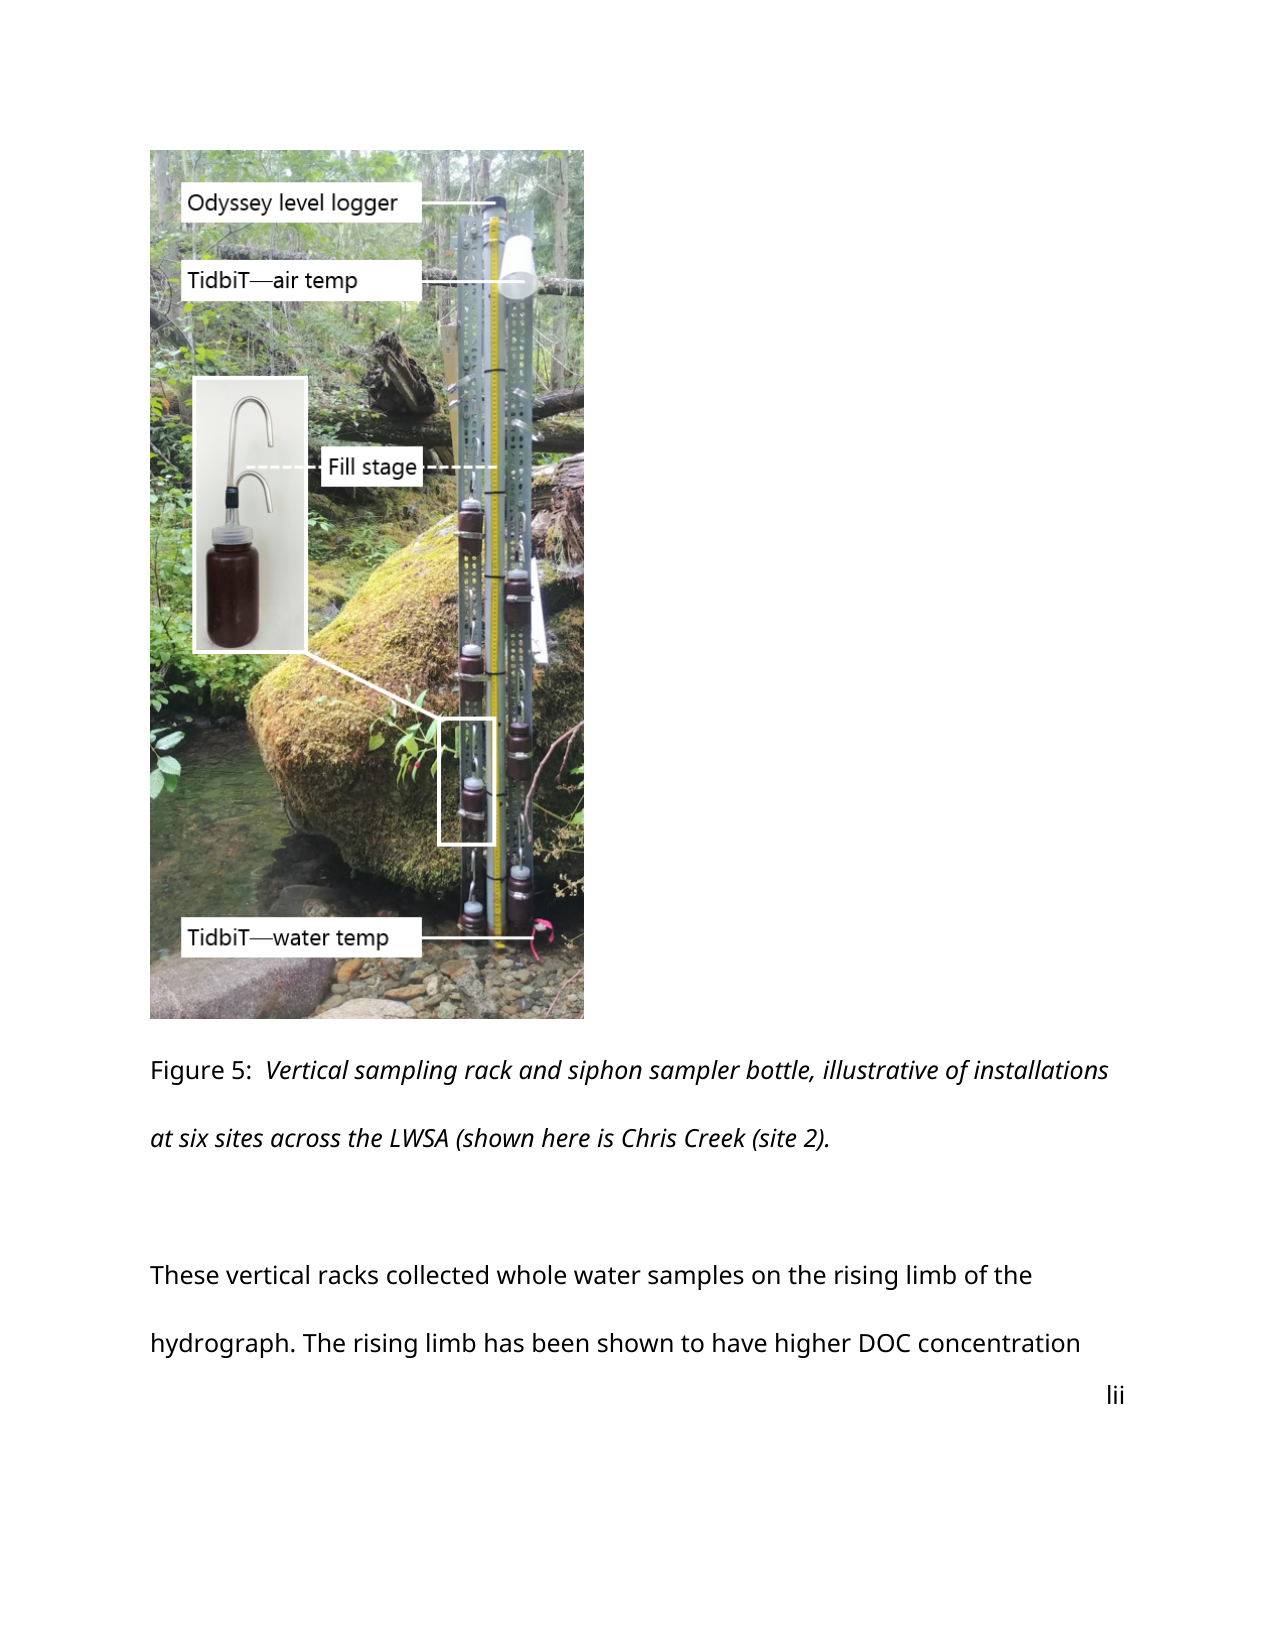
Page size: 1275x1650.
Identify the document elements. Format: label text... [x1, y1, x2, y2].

picture [150, 150, 584, 1019]
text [150, 1257, 1125, 1359]
text Figure 5: Vertical sampling rack and siphon sampler bottle, illustrative of installations at six sites across the LWSA (shown here is Chris Creek (site 2). [150, 1053, 1125, 1155]
